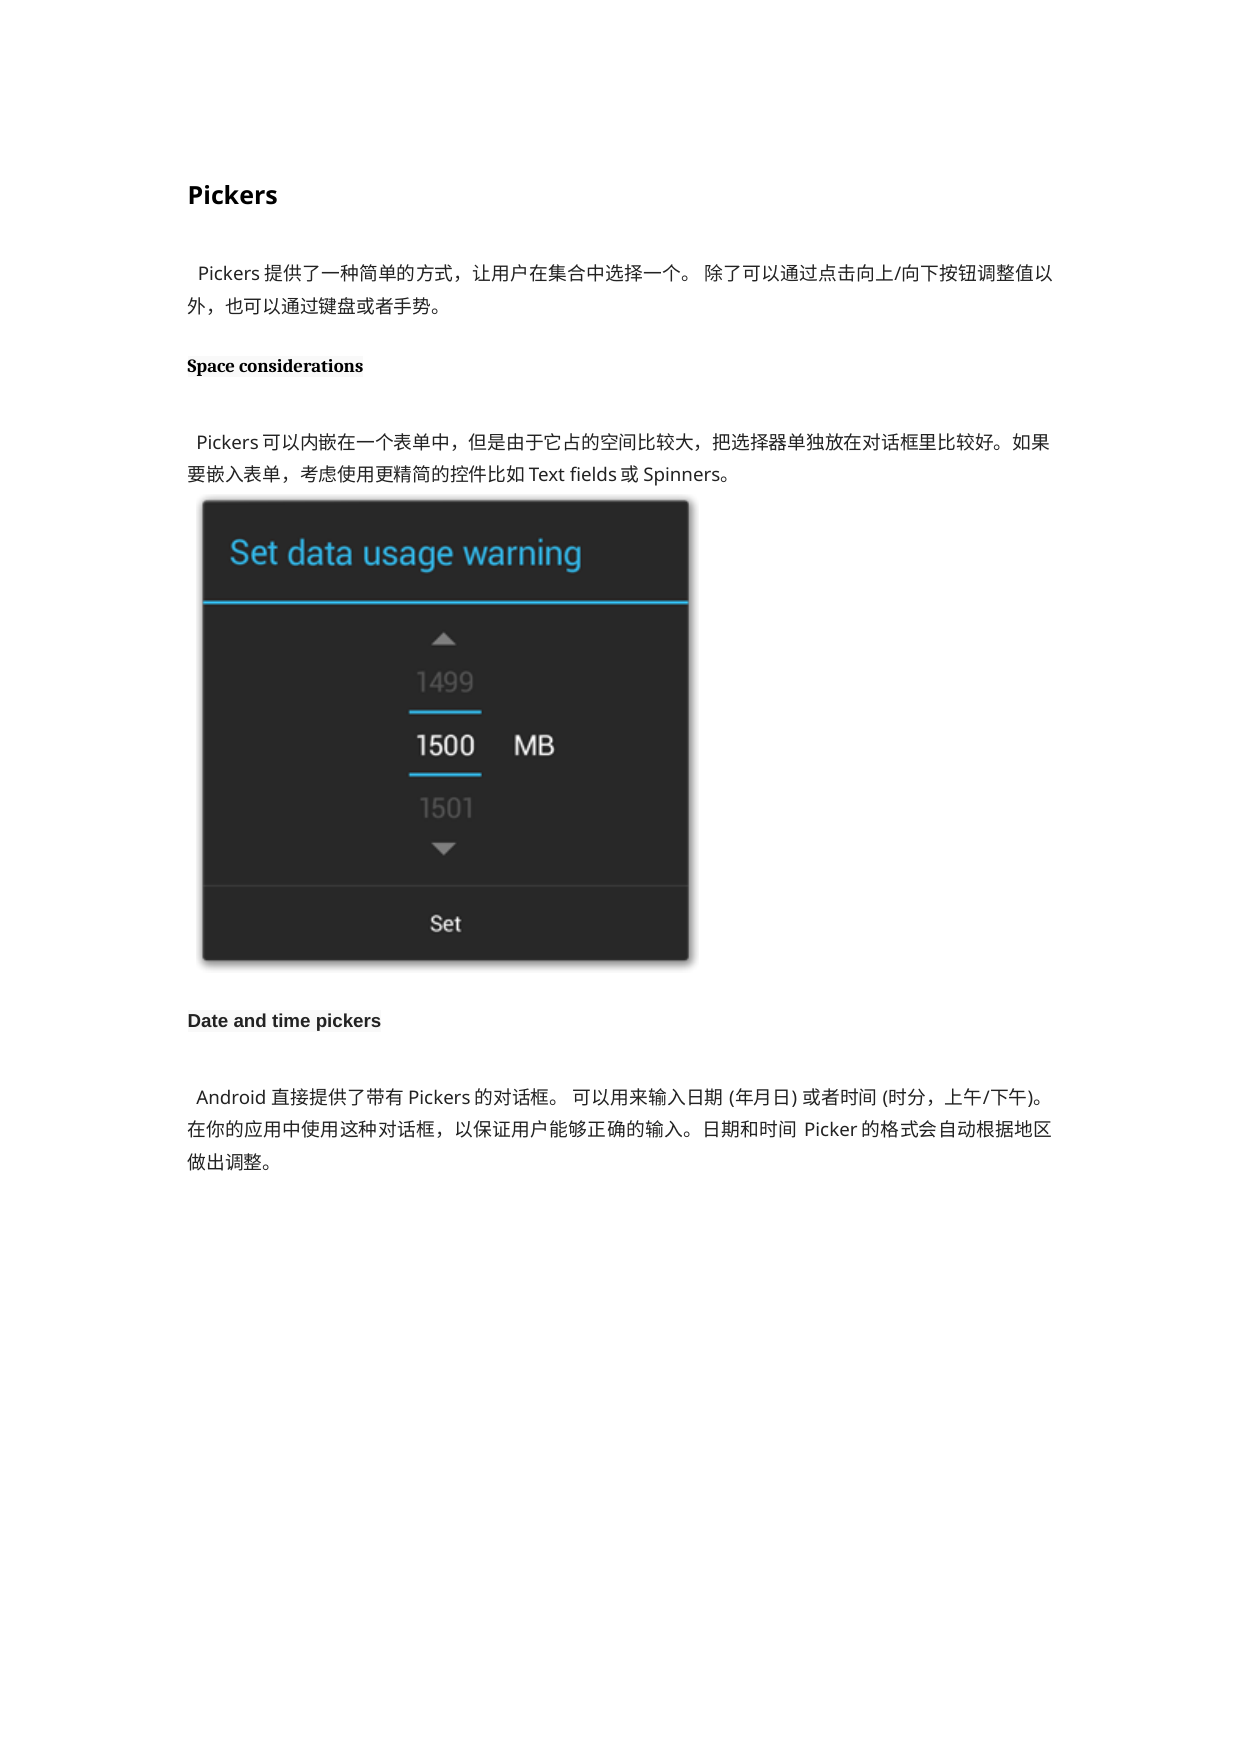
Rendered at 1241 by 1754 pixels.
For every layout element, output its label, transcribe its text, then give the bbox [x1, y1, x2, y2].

subtitle Date and time pickers [187, 1004, 1053, 1037]
text Android 直接提供了带有Pickers的对话框。 可以用来输入日期 (年月日) 或者时间 (时分，上午/下午)。在你的应用中使用这种对话框，以保证用户能够正确的输入。日期和时间Picker的格式会自动根据地区做出调整。 [187, 1080, 1053, 1177]
text Pickers提供了一种简单的方式，让用户在集合中选择一个。 除了可以通过点击向上/向下按钮调整值以外，也可以通过键盘或者手势。 [187, 256, 1053, 321]
subtitle Space considerations [187, 350, 1053, 383]
picture [196, 494, 699, 973]
subtitle Pickers [187, 162, 1053, 227]
text Pickers可以内嵌在一个表单中，但是由于它占的空间比较大，把选择器单独放在对话框里比较好。如果要嵌入表单，考虑使用更精简的控件比如Text fields或Spinners。 [187, 425, 1053, 490]
